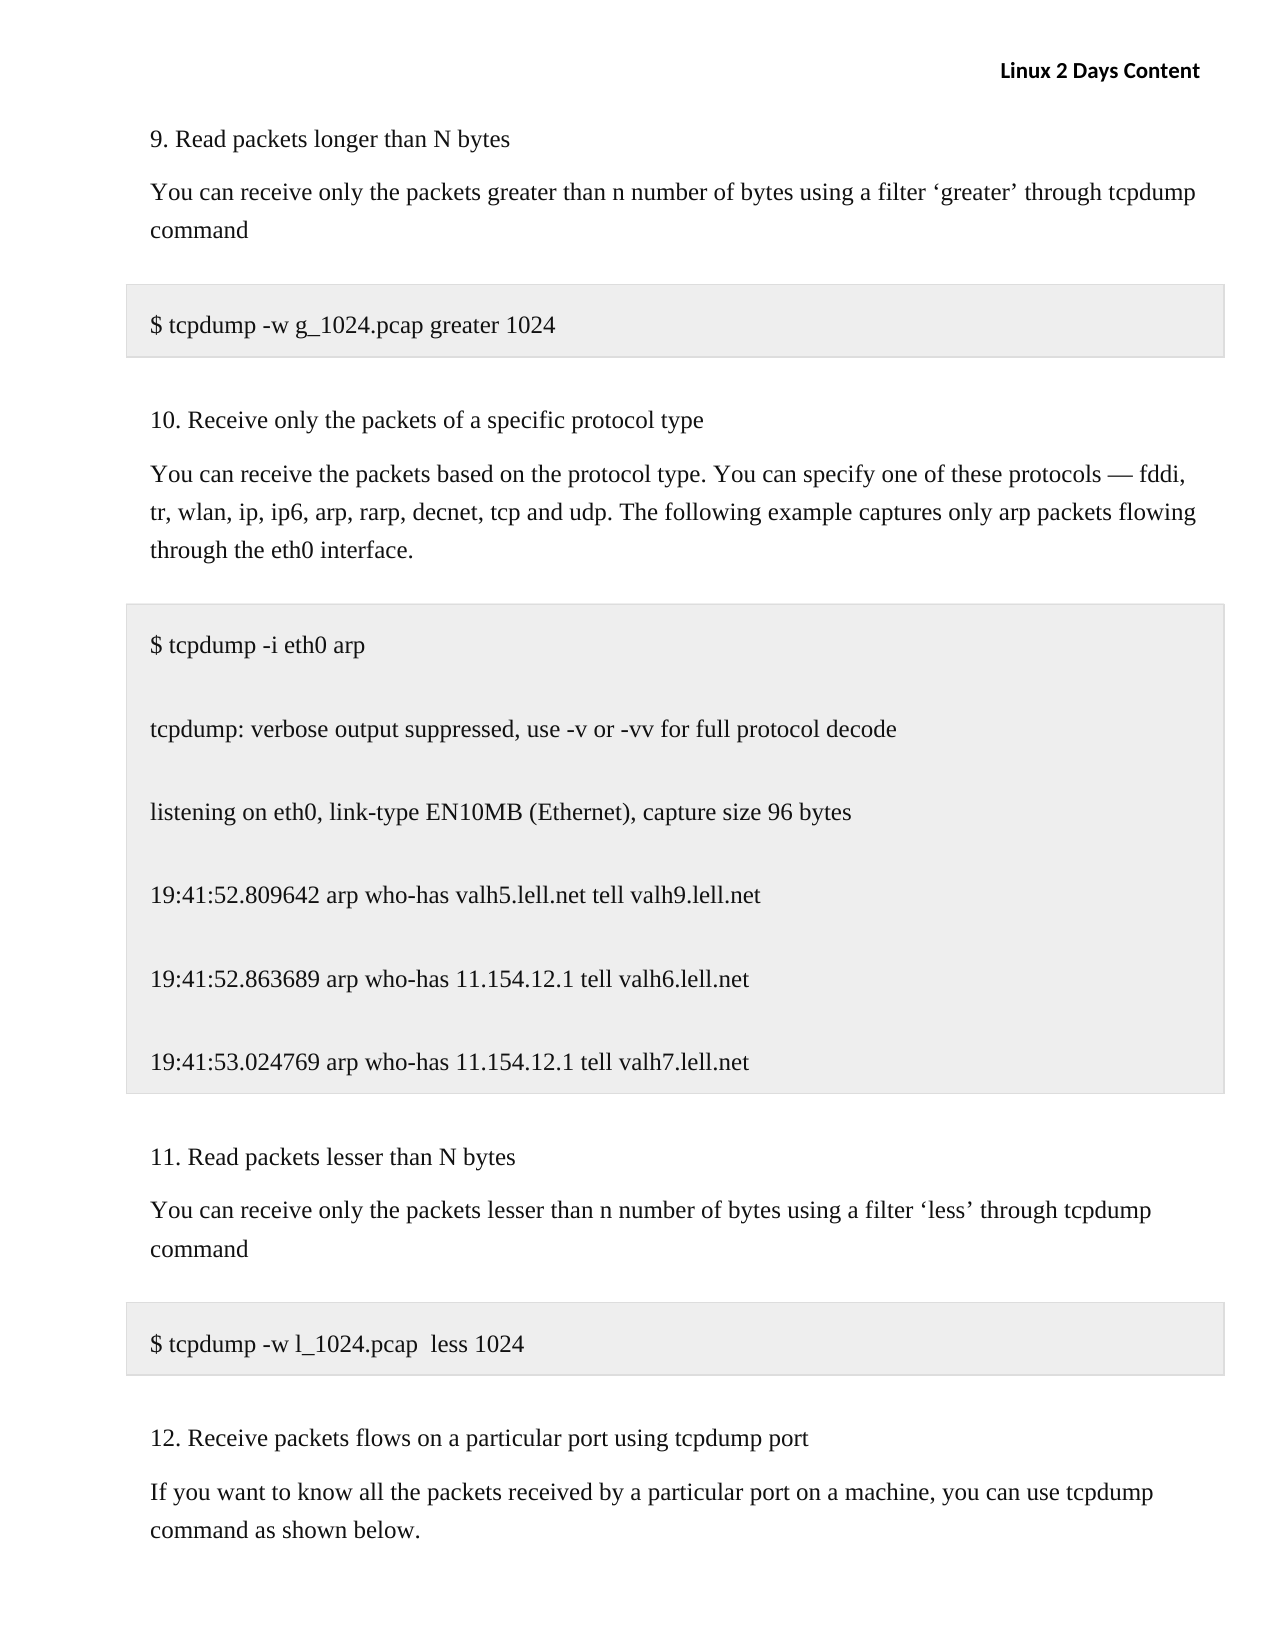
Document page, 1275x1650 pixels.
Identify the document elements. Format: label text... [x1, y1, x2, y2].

text You can receive only the packets lesser than n number of bytes using a filter ‘less’ through tcpdump command [150, 1186, 1200, 1262]
text 12. Receive packets flows on a particular port using tcpdump port [150, 1422, 1200, 1452]
text 11. Read packets lesser than N bytes [150, 1140, 1200, 1171]
text 19:41:52.863689 arp who-has 11.154.12.1 tell valh6.lell.net [127, 937, 1223, 993]
text You can receive only the packets greater than n number of bytes using a filter ‘greater’ through tcpdump command [150, 168, 1200, 244]
text listening on eth0, link-type EN10MB (Ethernet), capture size 96 bytes [127, 770, 1223, 826]
text tcpdump: verbose output suppressed, use -v or -vv for full protocol decode [127, 687, 1223, 743]
text $ tcpdump -i eth0 arp [127, 605, 1223, 659]
text $ tcpdump -w g_1024.pcap greater 1024 [127, 285, 1223, 356]
text 9. Read packets longer than N bytes [150, 122, 1200, 152]
text If you want to know all the packets received by a particular port on a machine, you can use tcpdump command as shown below. [150, 1467, 1200, 1544]
text 19:41:53.024769 arp who-has 11.154.12.1 tell valh7.lell.net [127, 1020, 1223, 1093]
text $ tcpdump -w l_1024.pcap less 1024 [127, 1303, 1223, 1374]
text You can receive the packets based on the protocol type. You can specify one of these protocols — fddi, tr, wlan, ip, ip6, arp, rarp, decnet, tcp and udp. The following example captures only arp packets flowing through the eth0 interface. [150, 449, 1200, 564]
text 10. Receive only the packets of a specific protocol type [150, 403, 1200, 434]
text 19:41:52.809642 arp who-has valh5.lell.net tell valh9.lell.net [127, 853, 1223, 909]
